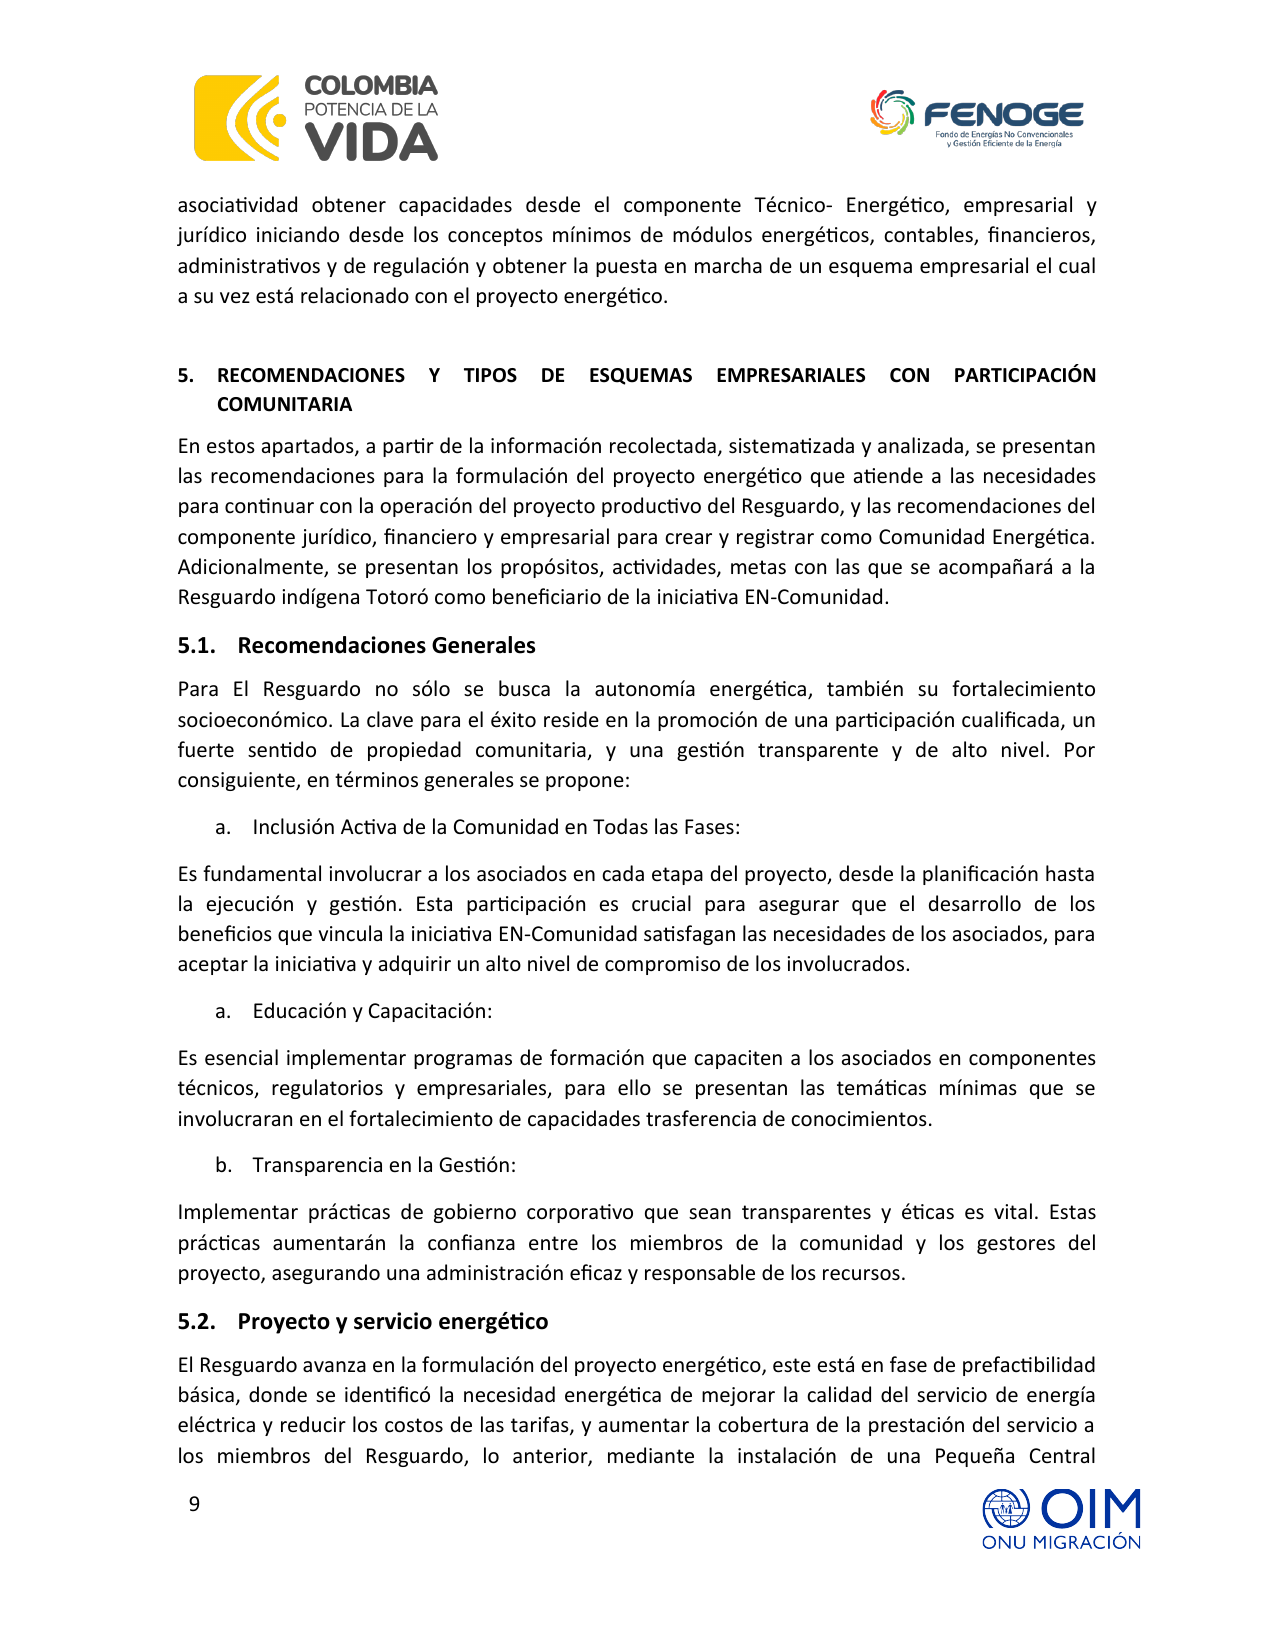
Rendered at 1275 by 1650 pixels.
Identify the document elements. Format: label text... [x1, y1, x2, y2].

list Inclusión Activa de la Comunidad en Todas las Fases: [215, 812, 1098, 840]
list Transparencia en la Gestión: [215, 1151, 1098, 1179]
text Es esencial implementar programas de formación que capaciten a los asociados en componentes técnicos, regulatorios y empresariales, para ello se presentan las temáticas mínimas que se involucraran en el fortalecimiento de capacidades trasferencia de conocimientos. [177, 1043, 1098, 1132]
subtitle Recomendaciones Generales [177, 629, 1098, 660]
text Es fundamental involucrar a los asociados en cada etapa del proyecto, desde la planificación hasta la ejecución y gestión. Esta participación es crucial para asegurar que el desarrollo de los beneficios que vincula la iniciativa EN-Comunidad satisfagan las necesidades de los asociados, para aceptar la iniciativa y adquirir un alto nivel de compromiso de los involucrados. [177, 859, 1098, 978]
text Para El Resguardo no sólo se busca la autonomía energética, también su fortalecimiento socioeconómico. La clave para el éxito reside en la promoción de una participación cualificada, un fuerte sentido de propiedad comunitaria, y una gestión transparente y de alto nivel. Por consiguiente, en términos generales se propone: [177, 674, 1098, 793]
subtitle Proyecto y servicio energético [177, 1305, 1098, 1335]
picture [188, 73, 444, 163]
picture [869, 88, 1086, 148]
text Implementar prácticas de gobierno corporativo que sean transparentes y éticas es vital. Estas prácticas aumentarán la confianza entre los miembros de la comunidad y los gestores del proyecto, asegurando una administración eficaz y responsable de los recursos. [177, 1197, 1098, 1286]
subtitle RECOMENDACIONES Y TIPOS DE ESQUEMAS EMPRESARIALES CON PARTICIPACIÓN COMUNITARIA [177, 361, 1098, 417]
list Educación y Capacitación: [215, 996, 1098, 1024]
picture [982, 1489, 1141, 1549]
text En estos apartados, a partir de la información recolectada, sistematizada y analizada, se presentan las recomendaciones para la formulación del proyecto energético que atiende a las necesidades para continuar con la operación del proyecto productivo del Resguardo, y las recomendaciones del componente jurídico, financiero y empresarial para crear y registrar como Comunidad Energética. Adicionalmente, se presentan los propósitos, actividades, metas con las que se acompañará a la Resguardo indígena Totoró como beneficiario de la iniciativa EN-Comunidad. [177, 431, 1098, 610]
